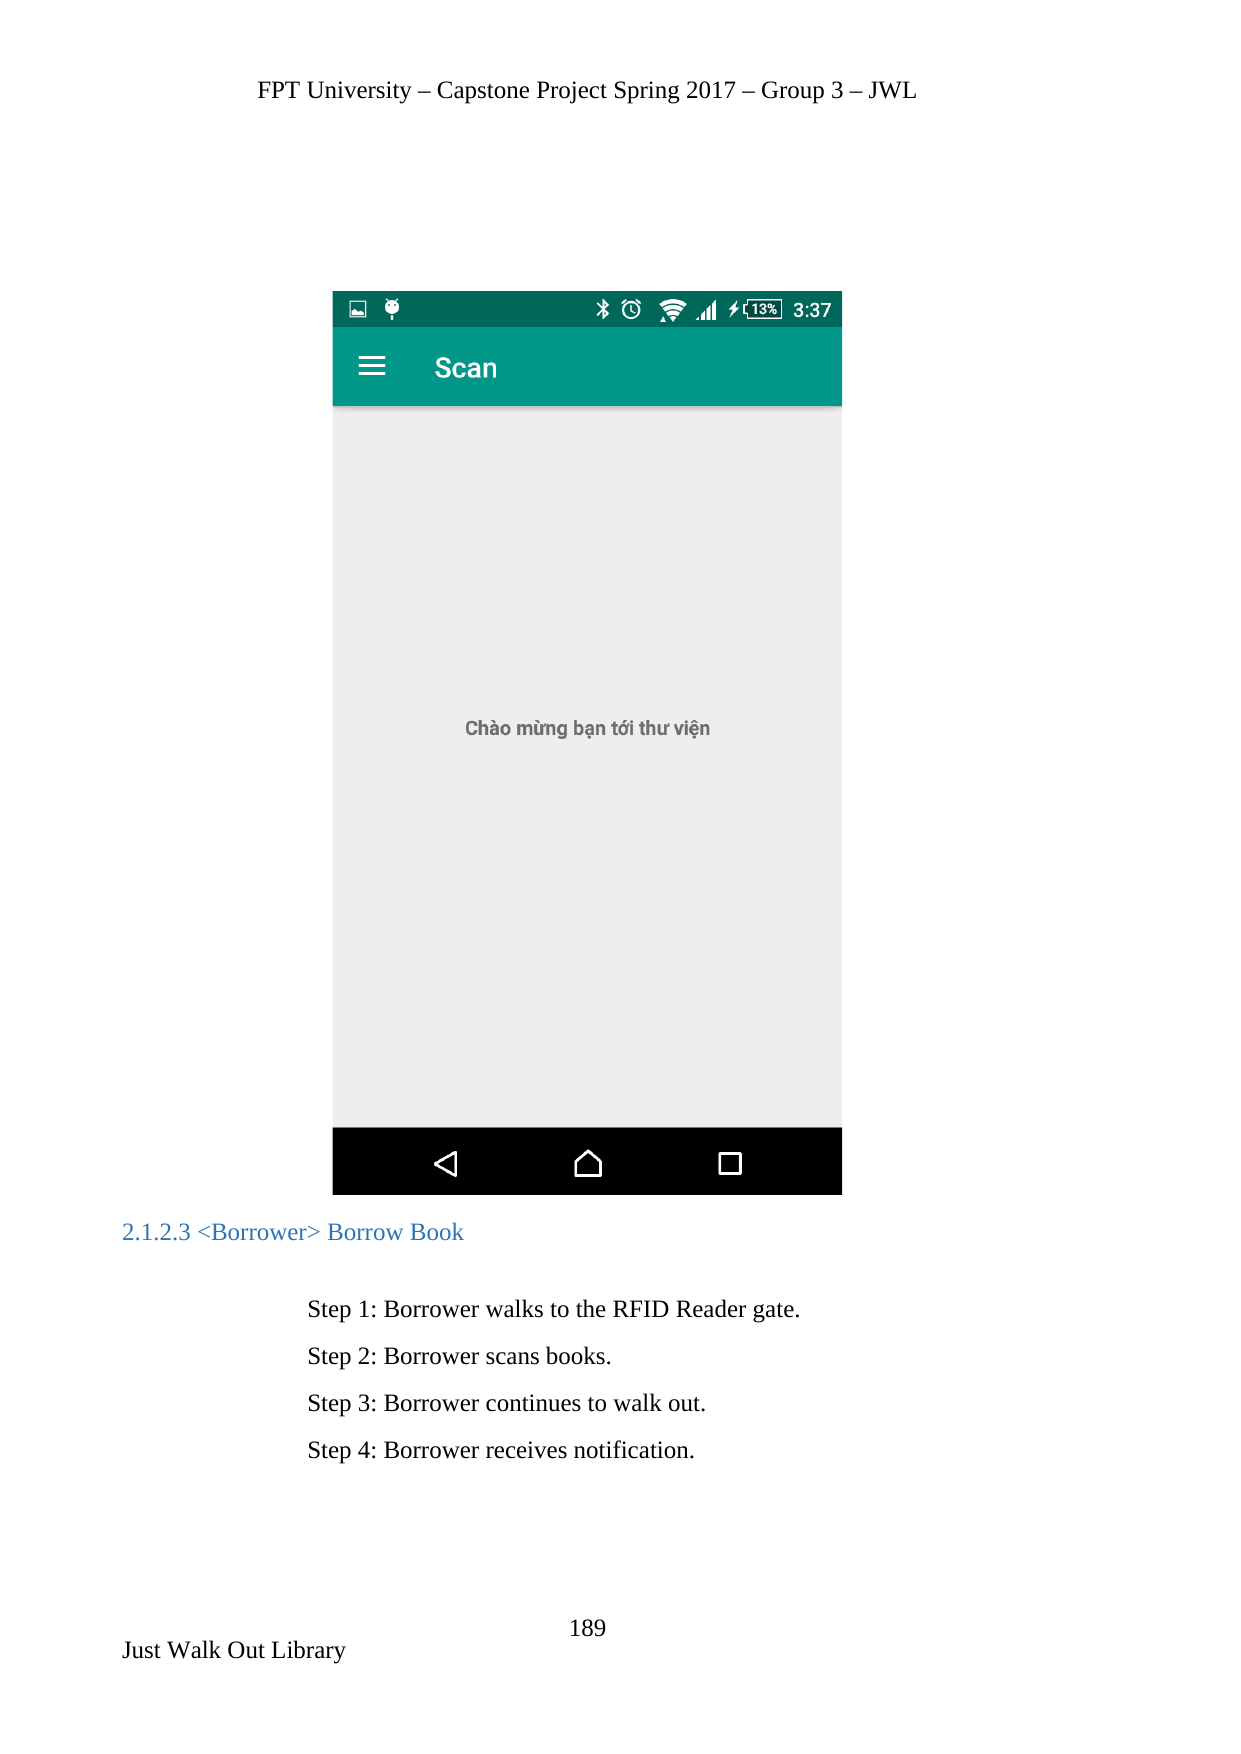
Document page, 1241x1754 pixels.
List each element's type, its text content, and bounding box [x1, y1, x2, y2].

picture [332, 291, 843, 1195]
text Step 4: Borrower receives notification. [232, 1436, 1053, 1464]
subtitle 2.1.2.3 <Borrower> Borrow Book [122, 1217, 1053, 1246]
text Step 2: Borrower scans books. [232, 1341, 1053, 1370]
text Step 1: Borrower walks to the RFID Reader gate. [307, 1294, 1053, 1323]
text Step 3: Borrower continues to walk out. [232, 1388, 1053, 1417]
